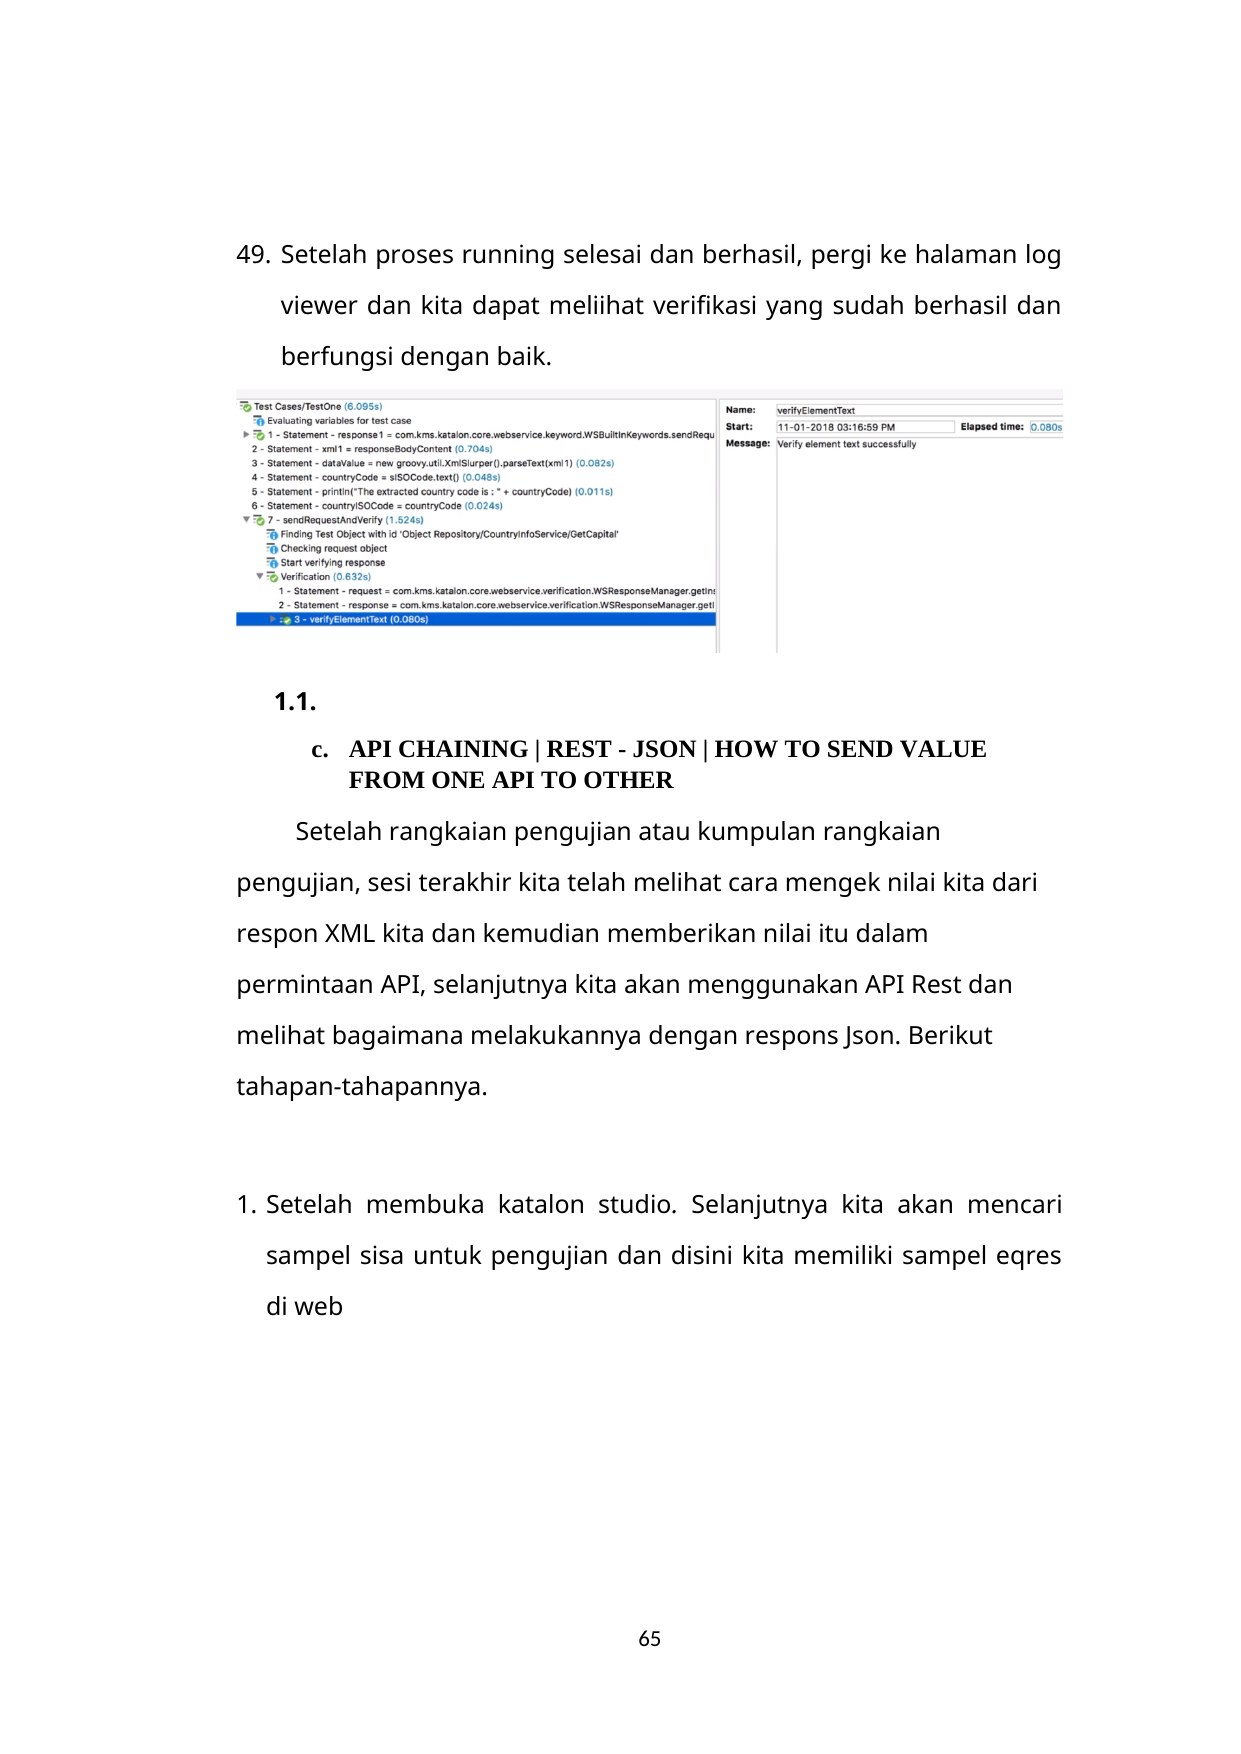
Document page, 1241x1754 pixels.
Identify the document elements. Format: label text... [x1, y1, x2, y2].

list API CHAINING | REST - JSON | HOW TO SEND VALUE FROM ONE API TO OTHER [311, 734, 1063, 794]
list Setelah proses running selesai dan berhasil, pergi ke halaman log viewer dan kita dapat meliihat verifikasi yang sudah berhasil dan berfungsi dengan baik. [236, 236, 1063, 372]
picture [236, 389, 1064, 653]
list Setelah membuka katalon studio. Selanjutnya kita akan mencari sampel sisa untuk pengujian dan disini kita memiliki sampel eqres di web [236, 1187, 1063, 1323]
text Setelah rangkaian pengujian atau kumpulan rangkaian pengujian, sesi terakhir kita telah melihat cara mengek nilai kita dari respon XML kita dan kemudian memberikan nilai itu dalam permintaan API, selanjutnya kita akan menggunakan API Rest dan melihat bagaimana melakukannya dengan respons Json. Berikut tahapan-tahapannya. [236, 813, 1063, 1102]
